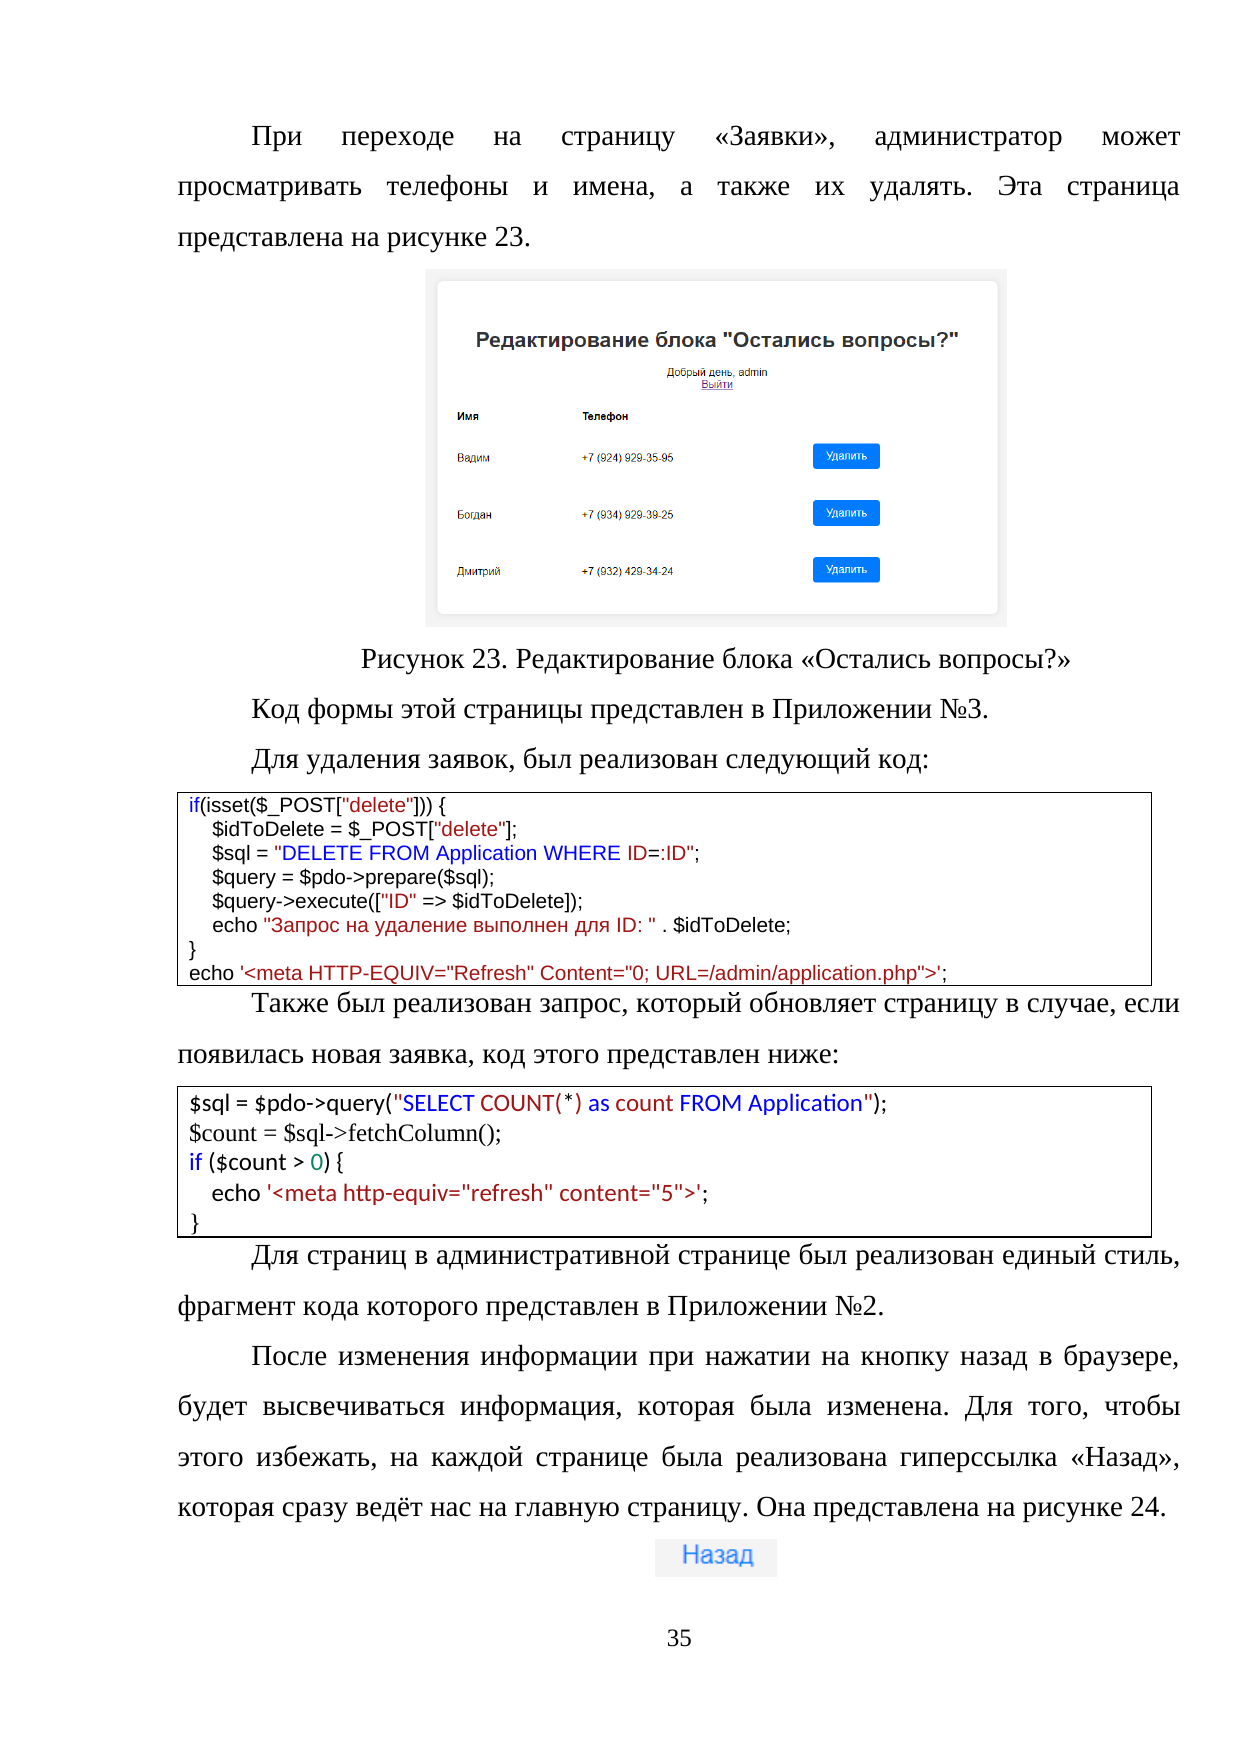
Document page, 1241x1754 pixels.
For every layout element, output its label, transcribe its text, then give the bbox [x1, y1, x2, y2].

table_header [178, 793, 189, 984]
text Для страниц в административной странице был реализован единый стиль, фрагмент кода которого представлен в Приложении №2. [177, 1237, 1181, 1321]
text При переходе на страницу «Заявки», администратор может просматривать телефоны и имена, а также их удалять. Эта страница представлена на рисунке 23. [177, 118, 1181, 252]
picture [655, 1539, 778, 1577]
text Рисунок 23. Редактирование блока «Остались вопросы?» [177, 641, 1181, 674]
text Также был реализован запрос, который обновляет страницу в случае, если появилась новая заявка, код этого представлен ниже: [177, 986, 1181, 1069]
text Код формы этой страницы представлен в Приложении №3. [177, 691, 1181, 725]
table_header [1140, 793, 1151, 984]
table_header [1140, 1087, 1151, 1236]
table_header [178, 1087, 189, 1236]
picture [425, 269, 1007, 627]
text Для удаления заявок, был реализован следующий код: [177, 742, 1181, 775]
text После изменения информации при нажатии на кнопку назад в браузере, будет высвечиваться информация, которая была изменена. Для того, чтобы этого избежать, на каждой странице была реализована гиперссылка «Назад», которая сразу ведёт нас на главную страницу. Она представлена на рисунке 24. [177, 1338, 1181, 1522]
